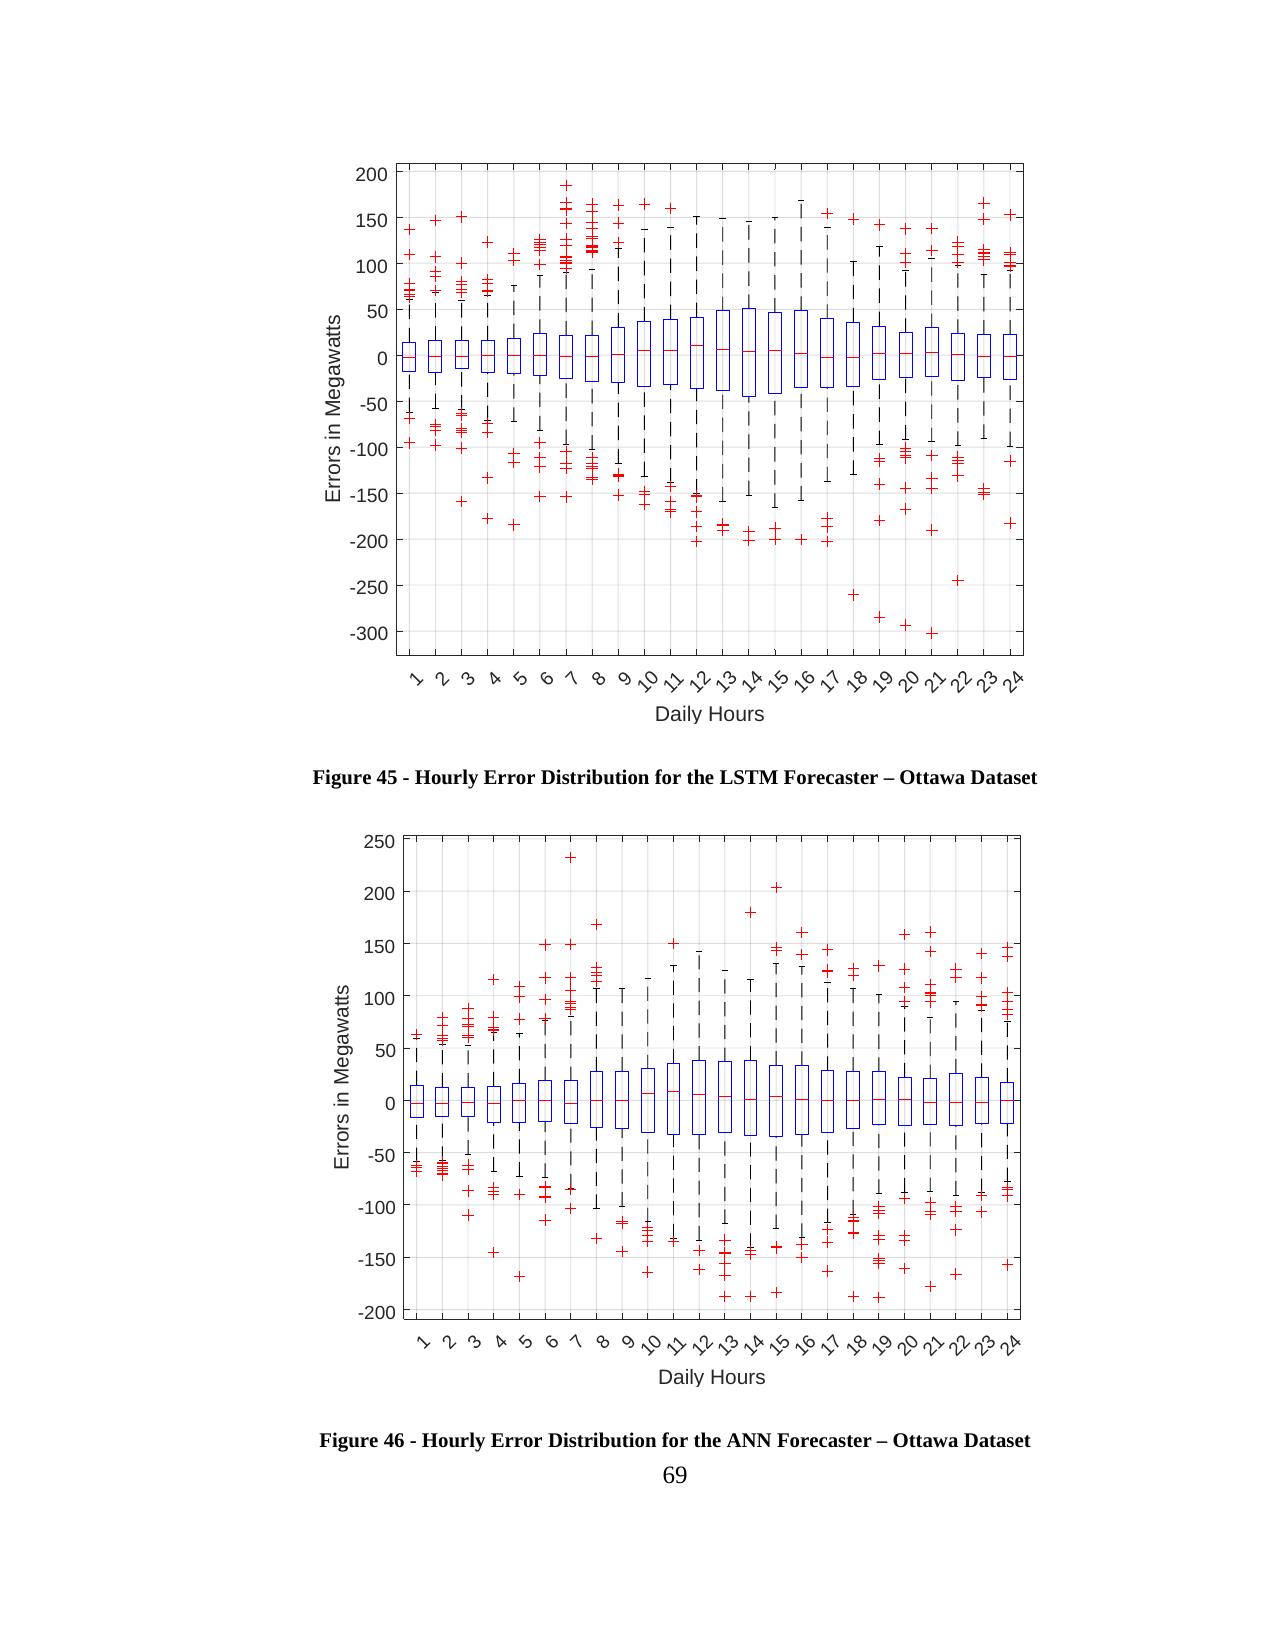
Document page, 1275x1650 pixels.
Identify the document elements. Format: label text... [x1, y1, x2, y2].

text Figure 45 - Hourly Error Distribution for the LSTM Forecaster – Ottawa Dataset [225, 765, 1125, 789]
text Figure 46 - Hourly Error Distribution for the ANN Forecaster – Ottawa Dataset [225, 1427, 1125, 1452]
